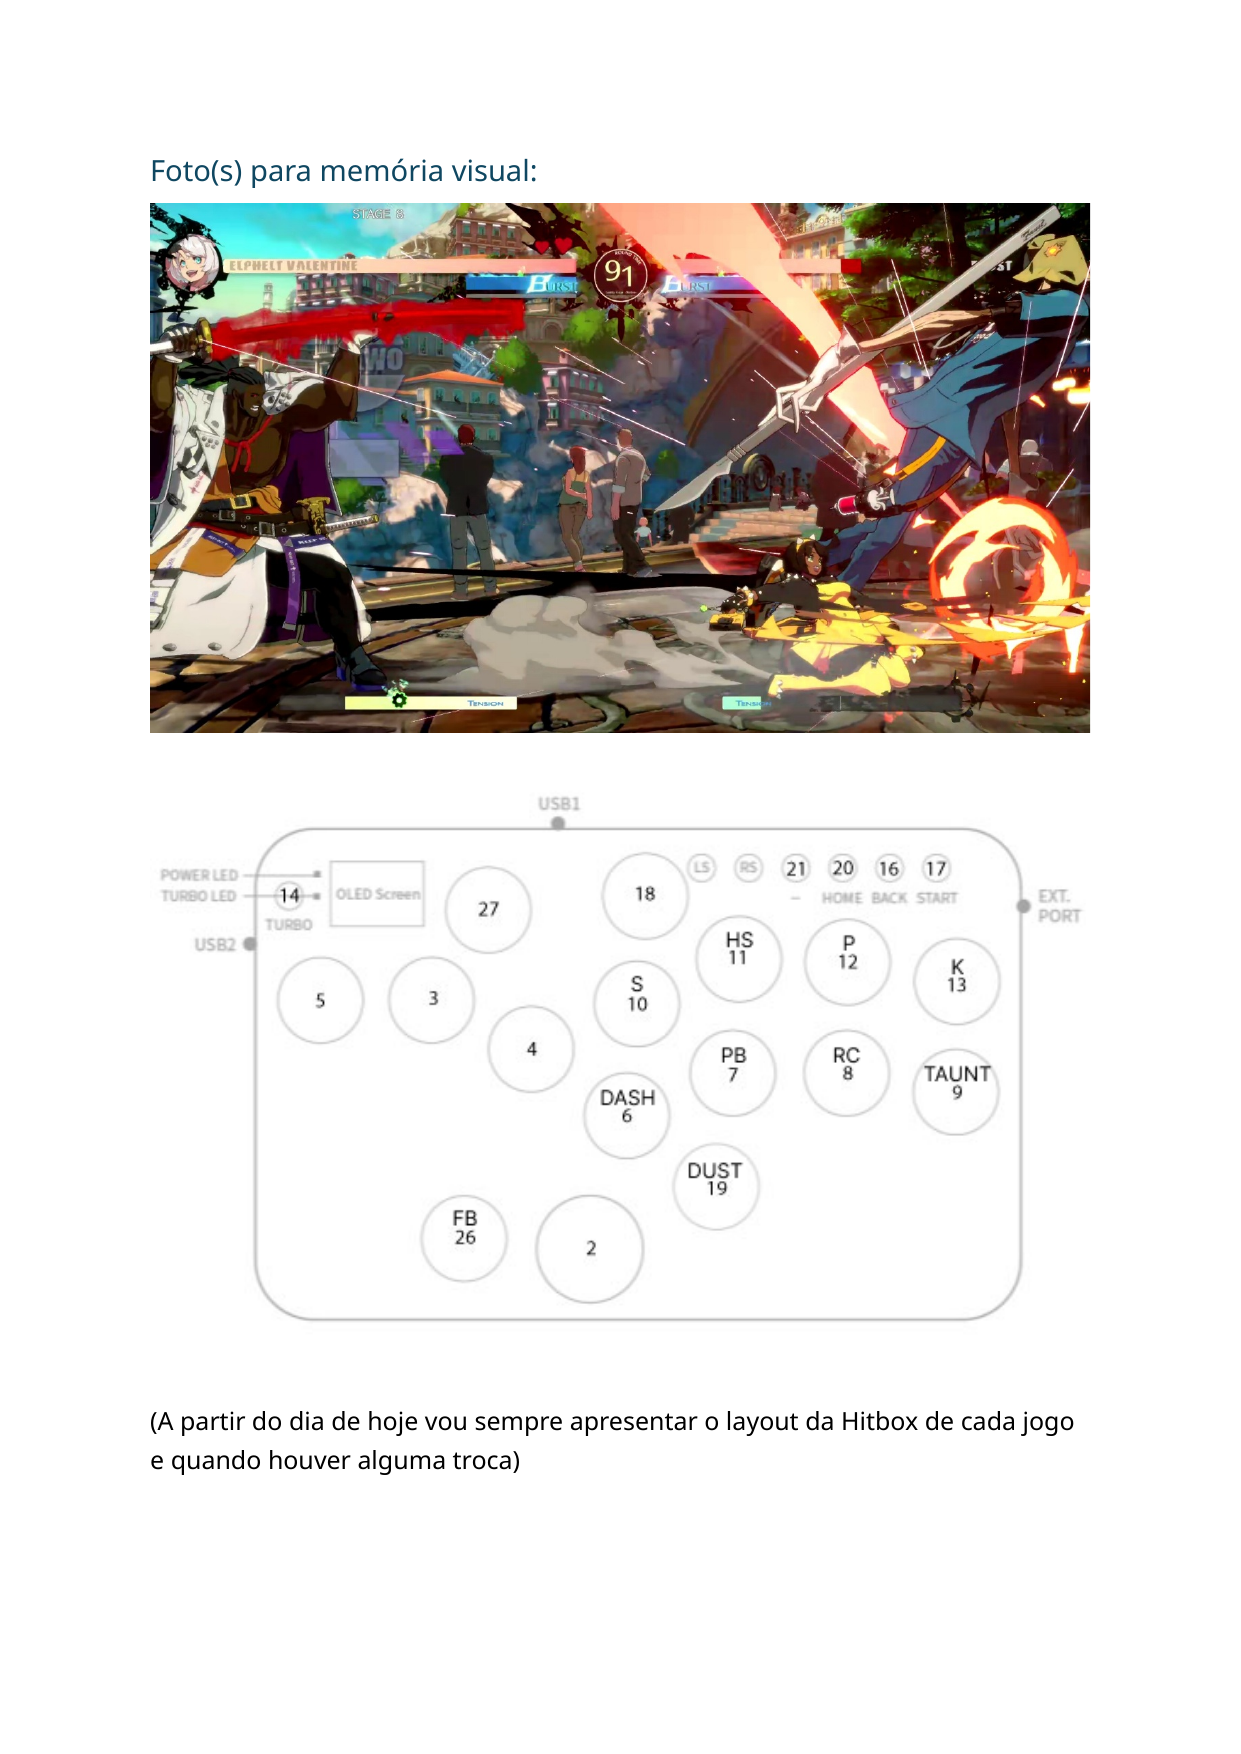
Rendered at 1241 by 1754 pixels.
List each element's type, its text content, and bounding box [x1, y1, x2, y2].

text (A partir do dia de hoje vou sempre apresentar o layout da Hitbox de cada jogo e quando houver alguma troca) [150, 1403, 1090, 1477]
picture [150, 737, 1091, 1382]
subtitle Foto(s) para memória visual: [150, 150, 1090, 190]
picture [150, 203, 1091, 733]
